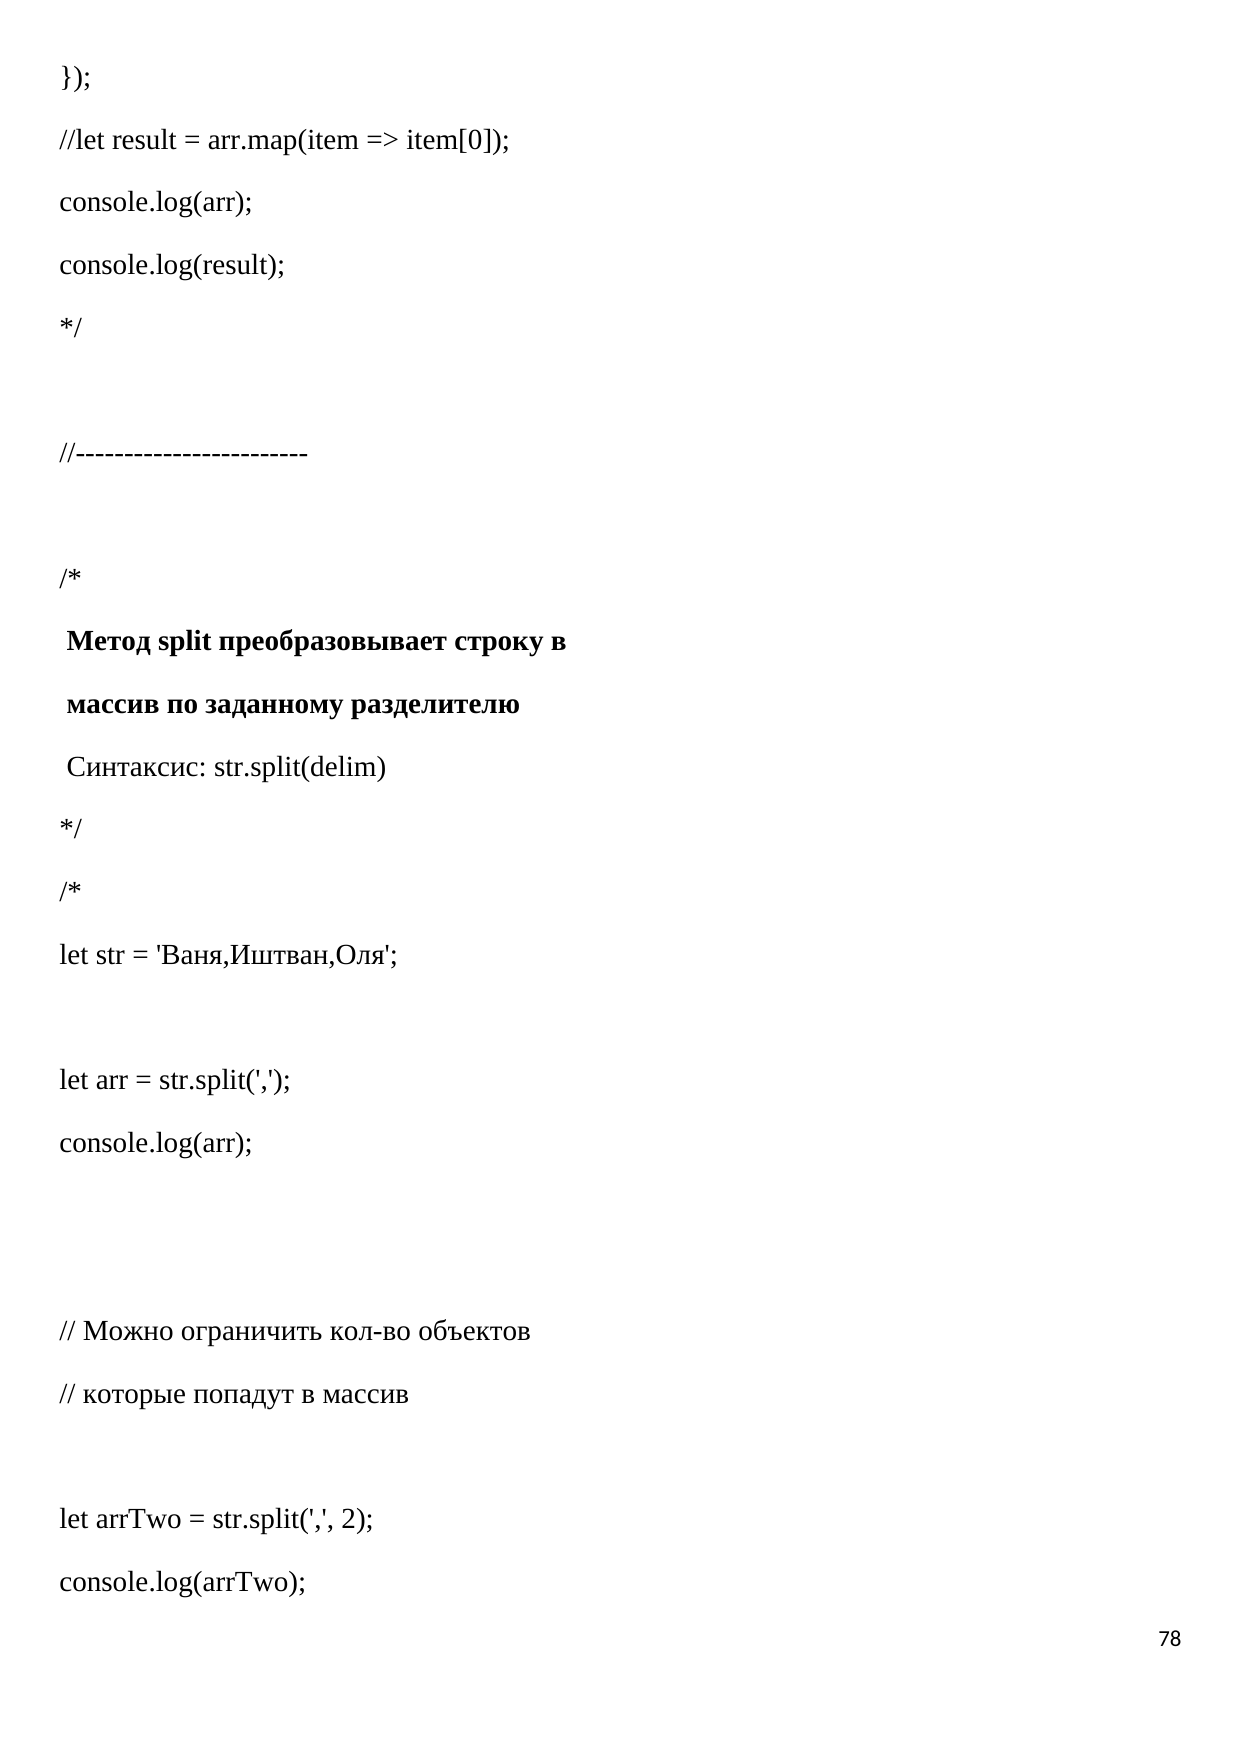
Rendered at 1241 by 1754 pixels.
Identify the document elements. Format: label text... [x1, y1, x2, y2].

text Синтаксис: str.split(delim) [59, 749, 1181, 782]
text // которые попадут в массив [59, 1376, 1181, 1409]
text /* [59, 874, 1181, 908]
text */ [59, 812, 1181, 845]
text let arr = str.split(','); [59, 1062, 1181, 1096]
text /* [59, 561, 1181, 594]
text // Можно ограничить кол-во объектов [59, 1313, 1181, 1347]
text let arrTwo = str.split(',', 2); [59, 1501, 1181, 1535]
text let str = 'Ваня,Иштван,Оля'; [59, 937, 1181, 971]
text массив по заданному разделителю [59, 686, 1181, 720]
text Метод split преобразовывает строку в [59, 623, 1181, 657]
text console.log(arr); [59, 184, 1181, 218]
text */ [59, 310, 1181, 343]
text //------------------------ [59, 435, 1181, 469]
text console.log(arrTwo); [59, 1564, 1181, 1598]
text //let result = arr.map(item => item[0]); [59, 122, 1181, 155]
text console.log(arr); [59, 1125, 1181, 1159]
text }); [59, 59, 1181, 93]
text console.log(result); [59, 247, 1181, 281]
